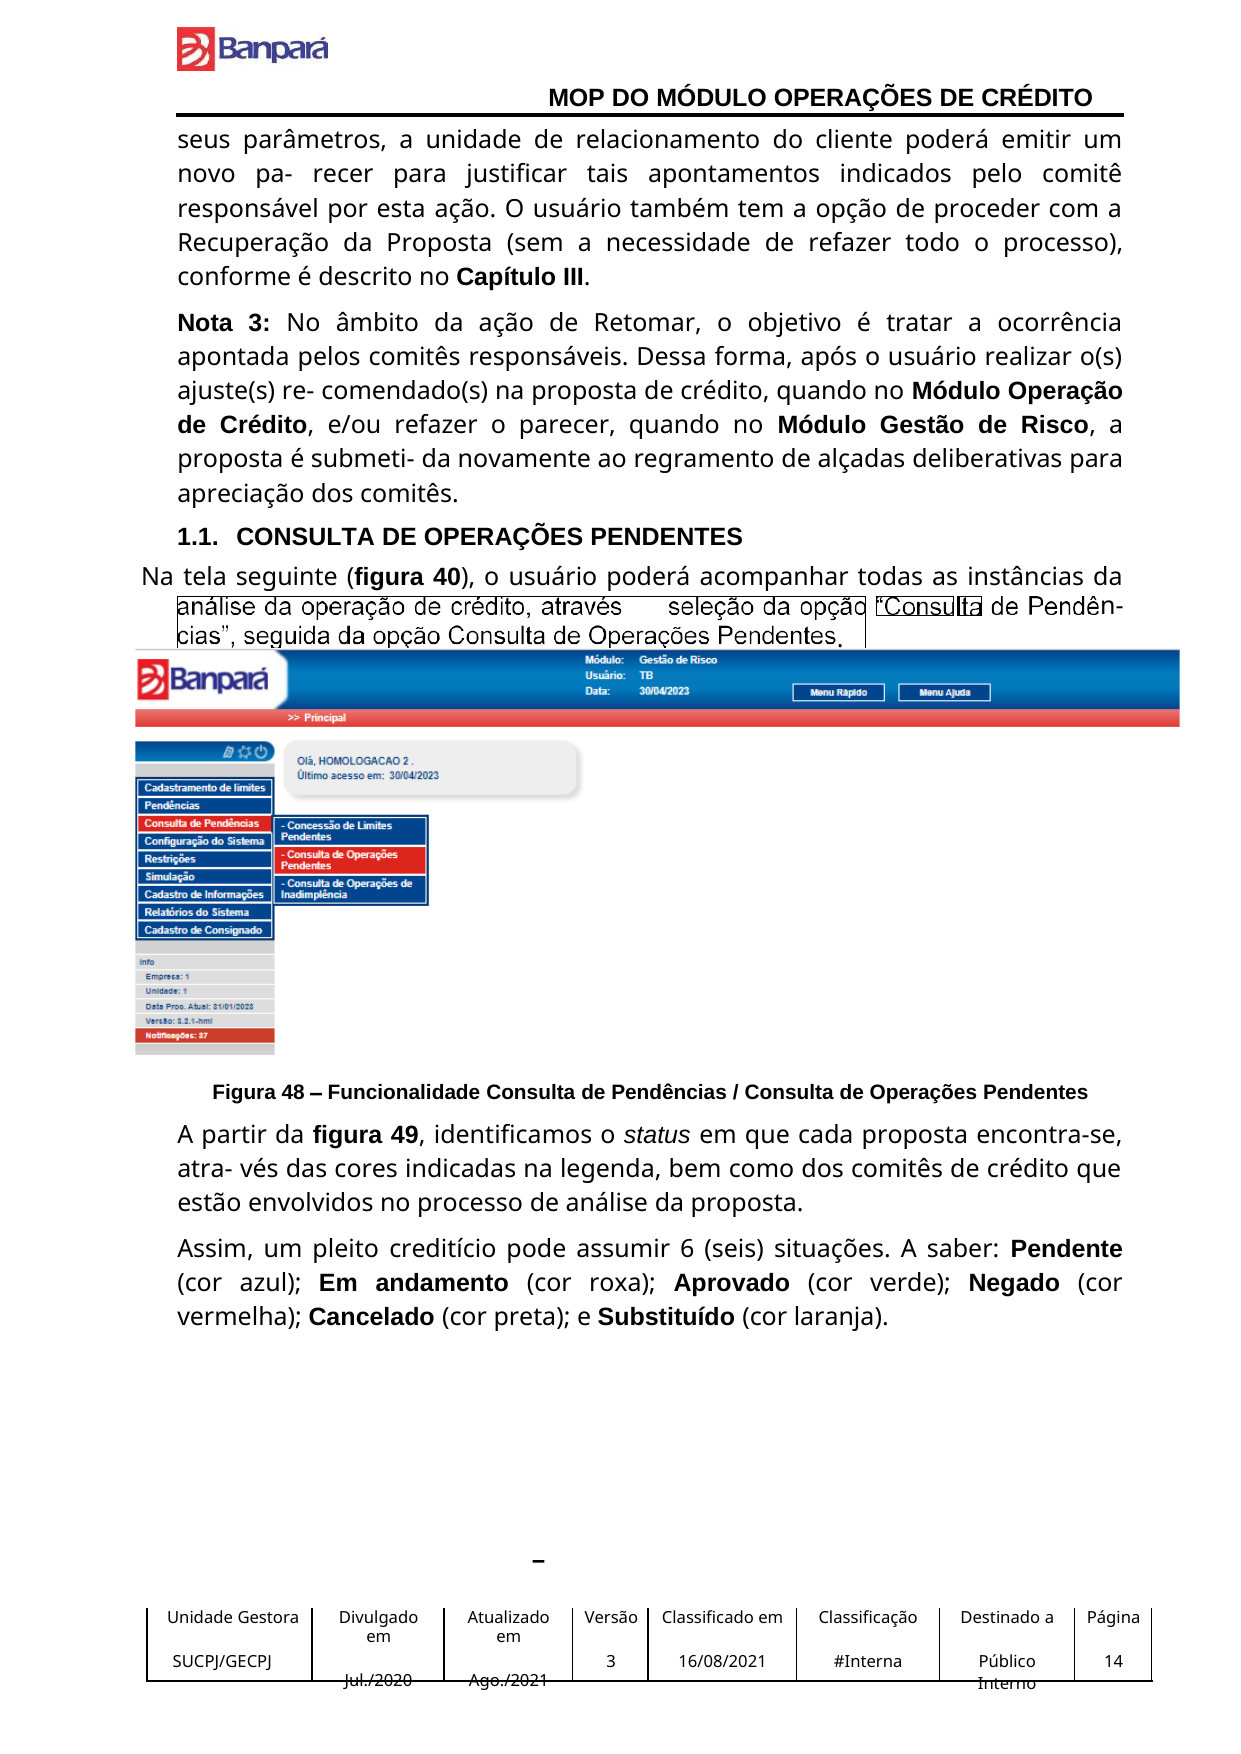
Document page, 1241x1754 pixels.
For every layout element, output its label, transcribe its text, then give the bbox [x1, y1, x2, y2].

text A partir da figura 49, identificamos o status em que cada proposta encontra-se, atra- vés das cores indicadas na legenda, bem como dos comitês de crédito que estão envolvidos no processo de análise da proposta. [177, 1116, 1123, 1219]
text seus parâmetros, a unidade de relacionamento do cliente poderá emitir um novo pa- recer para justificar tais apontamentos indicados pelo comitê responsável por esta ação. O usuário também tem a opção de proceder com a Recuperação da Proposta (sem a necessidade de refazer todo o processo), conforme é descrito no Capítulo III. [177, 122, 1123, 292]
picture [991, 596, 1018, 615]
text Nota 3: No âmbito da ação de Retomar, o objetivo é tratar a ocorrência apontada pelos comitês responsáveis. Dessa forma, após o usuário realizar o(s) ajuste(s) re- comendado(s) na proposta de crédito, quando no Módulo Operação de Crédito, e/ou refazer o parecer, quando no Módulo Gestão de Risco, a proposta é submeti- da novamente ao regramento de alçadas deliberativas para apreciação dos comitês. [177, 305, 1123, 509]
picture [177, 27, 328, 71]
text Na tela seguinte (figura 40), o usuário poderá acompanhar todas as instâncias da [135, 563, 1122, 591]
picture [135, 620, 1180, 1055]
picture [1029, 596, 1099, 615]
text n- [135, 591, 1123, 620]
text Figura 48 Funcionalidade Consulta de Pendências / Consulta de Operações Pendentes [212, 1080, 1165, 1104]
subtitle CONSULTA DE OPERAÇÕES PENDENTES [177, 522, 1165, 550]
text Assim, um pleito creditício pode assumir 6 (seis) situações. A saber: Pendente (cor azul); Em andamento (cor roxa); Aprovado (cor verde); Negado (cor vermelha); Cancelado (cor preta); e Substituído (cor laranja). [177, 1231, 1123, 1333]
